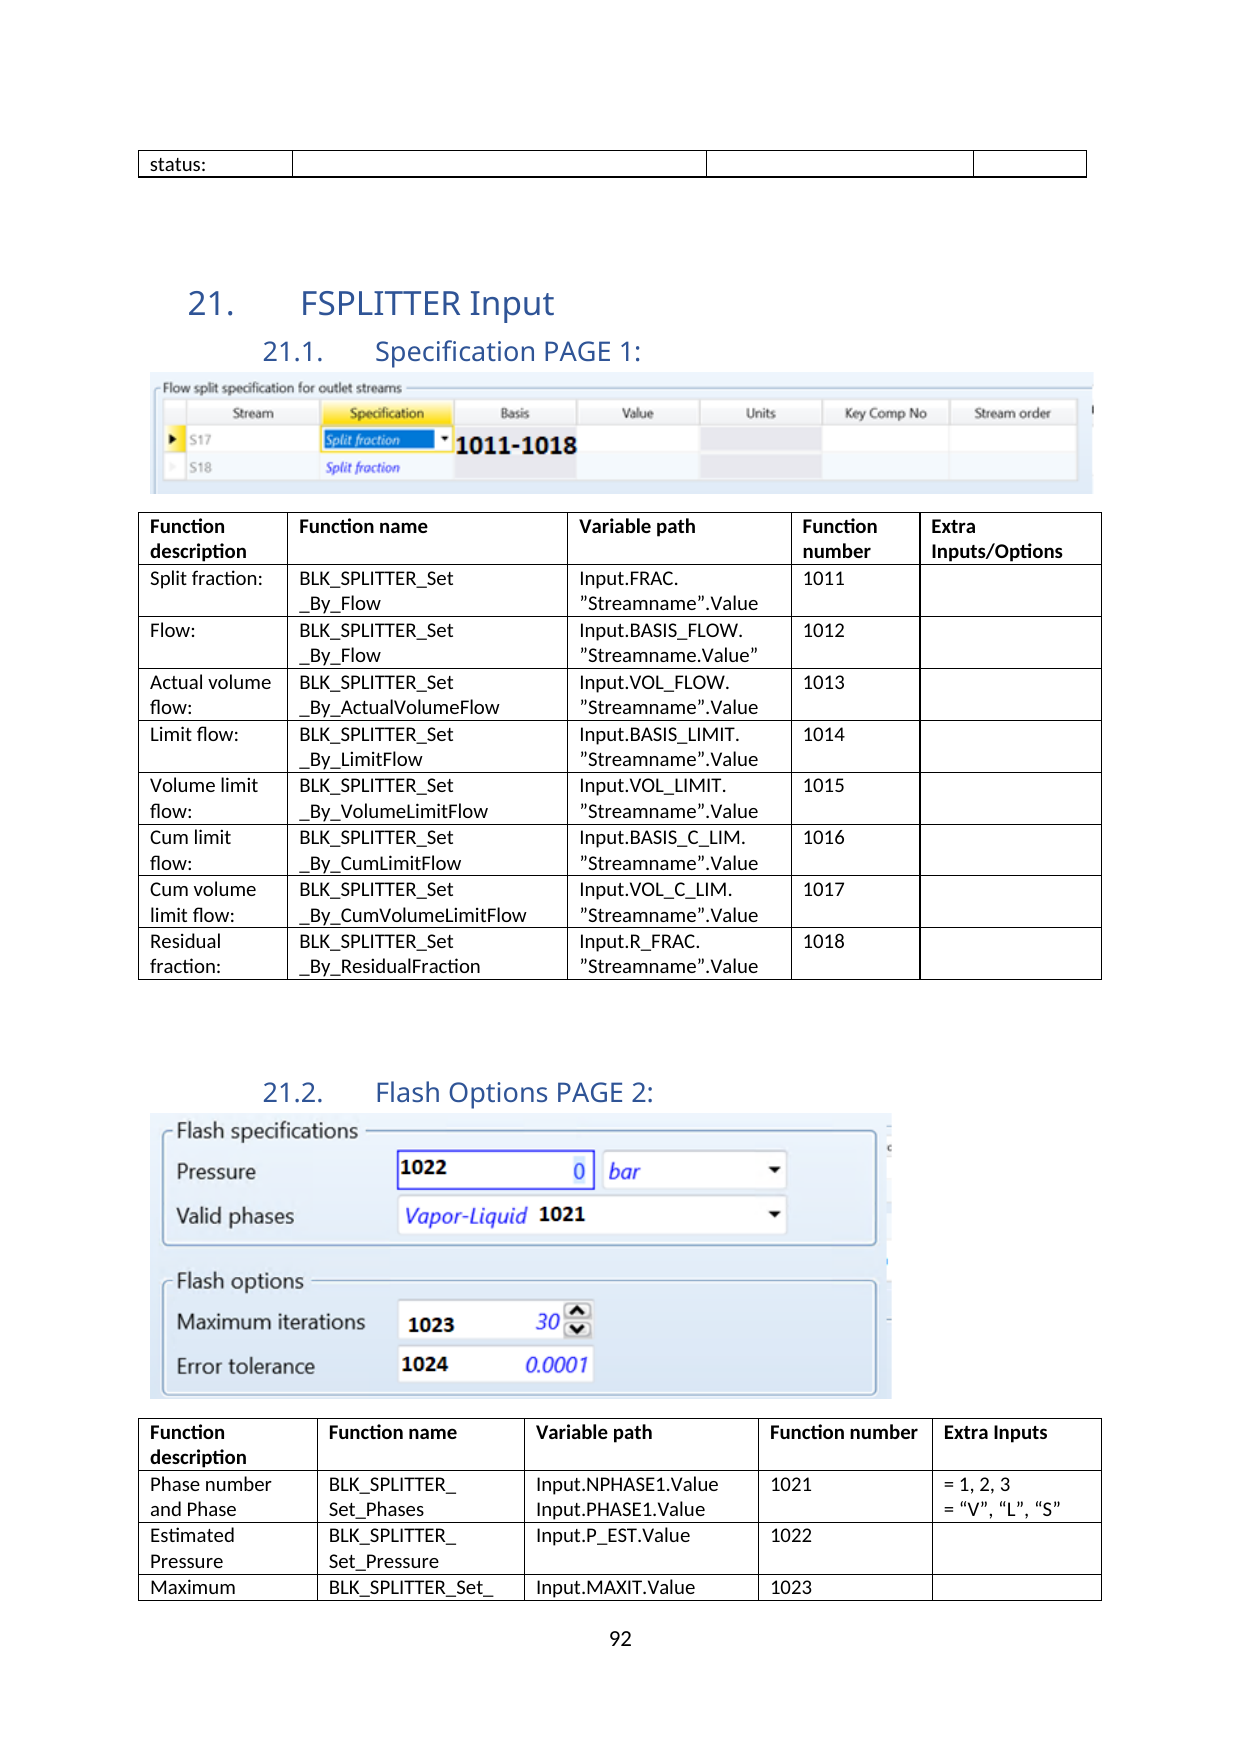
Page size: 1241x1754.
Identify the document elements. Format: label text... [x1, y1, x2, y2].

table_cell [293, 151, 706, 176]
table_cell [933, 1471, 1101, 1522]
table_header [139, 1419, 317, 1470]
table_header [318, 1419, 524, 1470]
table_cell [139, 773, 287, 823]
picture [150, 372, 1094, 494]
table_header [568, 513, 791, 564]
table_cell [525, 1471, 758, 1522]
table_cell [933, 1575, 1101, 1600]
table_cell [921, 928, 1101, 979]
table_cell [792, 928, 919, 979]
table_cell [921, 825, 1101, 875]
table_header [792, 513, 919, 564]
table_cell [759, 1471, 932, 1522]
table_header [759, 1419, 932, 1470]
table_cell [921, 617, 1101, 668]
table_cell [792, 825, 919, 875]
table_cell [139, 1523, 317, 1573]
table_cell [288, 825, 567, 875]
subtitle FSPLITTER Input [187, 279, 1090, 325]
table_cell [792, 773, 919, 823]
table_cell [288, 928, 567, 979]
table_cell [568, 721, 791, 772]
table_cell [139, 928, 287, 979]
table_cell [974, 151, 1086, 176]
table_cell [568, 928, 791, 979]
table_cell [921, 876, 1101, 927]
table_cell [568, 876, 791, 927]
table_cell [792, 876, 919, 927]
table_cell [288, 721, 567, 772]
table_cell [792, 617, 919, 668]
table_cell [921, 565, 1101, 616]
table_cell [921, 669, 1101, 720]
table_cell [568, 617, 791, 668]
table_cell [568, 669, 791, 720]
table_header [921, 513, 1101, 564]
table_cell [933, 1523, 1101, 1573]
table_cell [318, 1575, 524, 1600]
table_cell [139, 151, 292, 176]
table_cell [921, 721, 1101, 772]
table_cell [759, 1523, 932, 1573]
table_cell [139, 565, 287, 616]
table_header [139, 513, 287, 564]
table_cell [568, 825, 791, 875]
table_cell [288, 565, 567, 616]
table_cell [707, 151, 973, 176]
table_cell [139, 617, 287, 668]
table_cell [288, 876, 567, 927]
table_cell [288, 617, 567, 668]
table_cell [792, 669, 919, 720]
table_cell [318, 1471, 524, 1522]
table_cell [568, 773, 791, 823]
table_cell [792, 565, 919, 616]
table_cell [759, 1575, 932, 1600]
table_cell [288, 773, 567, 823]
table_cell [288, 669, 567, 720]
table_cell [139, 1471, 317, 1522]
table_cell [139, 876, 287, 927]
picture [150, 1113, 892, 1399]
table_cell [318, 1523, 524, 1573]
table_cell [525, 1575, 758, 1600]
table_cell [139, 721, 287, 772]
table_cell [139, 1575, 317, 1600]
subtitle Specification PAGE 1: [262, 333, 1090, 369]
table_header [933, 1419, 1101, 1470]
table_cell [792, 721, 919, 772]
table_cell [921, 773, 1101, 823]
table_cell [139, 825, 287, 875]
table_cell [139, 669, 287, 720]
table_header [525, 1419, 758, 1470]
subtitle Flash Options PAGE 2: [262, 1074, 1090, 1111]
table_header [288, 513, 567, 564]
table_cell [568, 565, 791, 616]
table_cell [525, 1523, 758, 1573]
